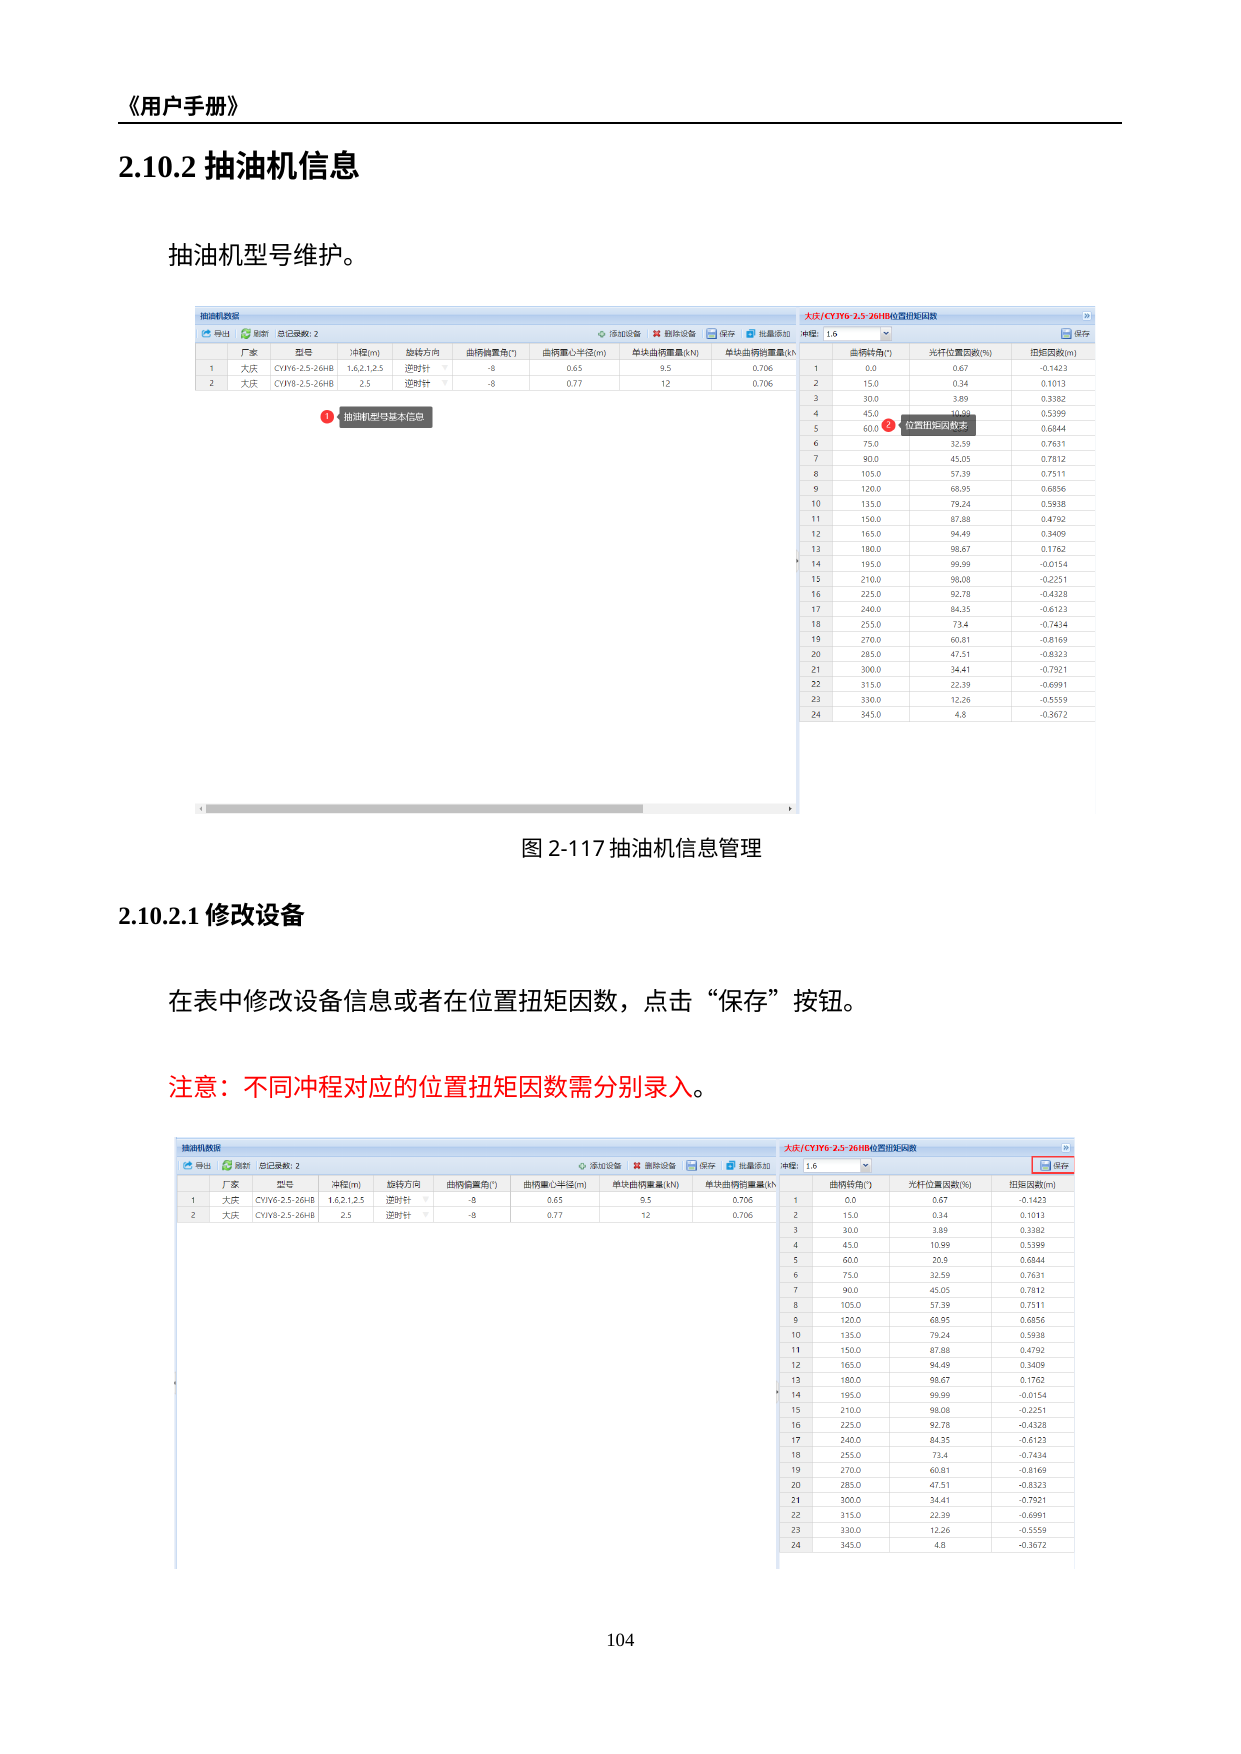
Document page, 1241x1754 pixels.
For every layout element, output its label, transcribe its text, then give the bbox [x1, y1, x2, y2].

text 注意：不同冲程对应的位置扭矩因数需分别录入。 [118, 1052, 1122, 1119]
text 抽油机型号维护。 [118, 220, 1122, 288]
text 在表中修改设备信息或者在位置扭矩因数，点击“保存”按钮。 [118, 966, 1122, 1033]
text 图2-117抽油机信息管理 [118, 830, 1122, 864]
subtitle 2.10.2 抽油机信息 [118, 129, 1122, 197]
picture [195, 306, 1096, 814]
picture [174, 1137, 1075, 1569]
subtitle 2.10.2.1 修改设备 [118, 879, 1122, 947]
